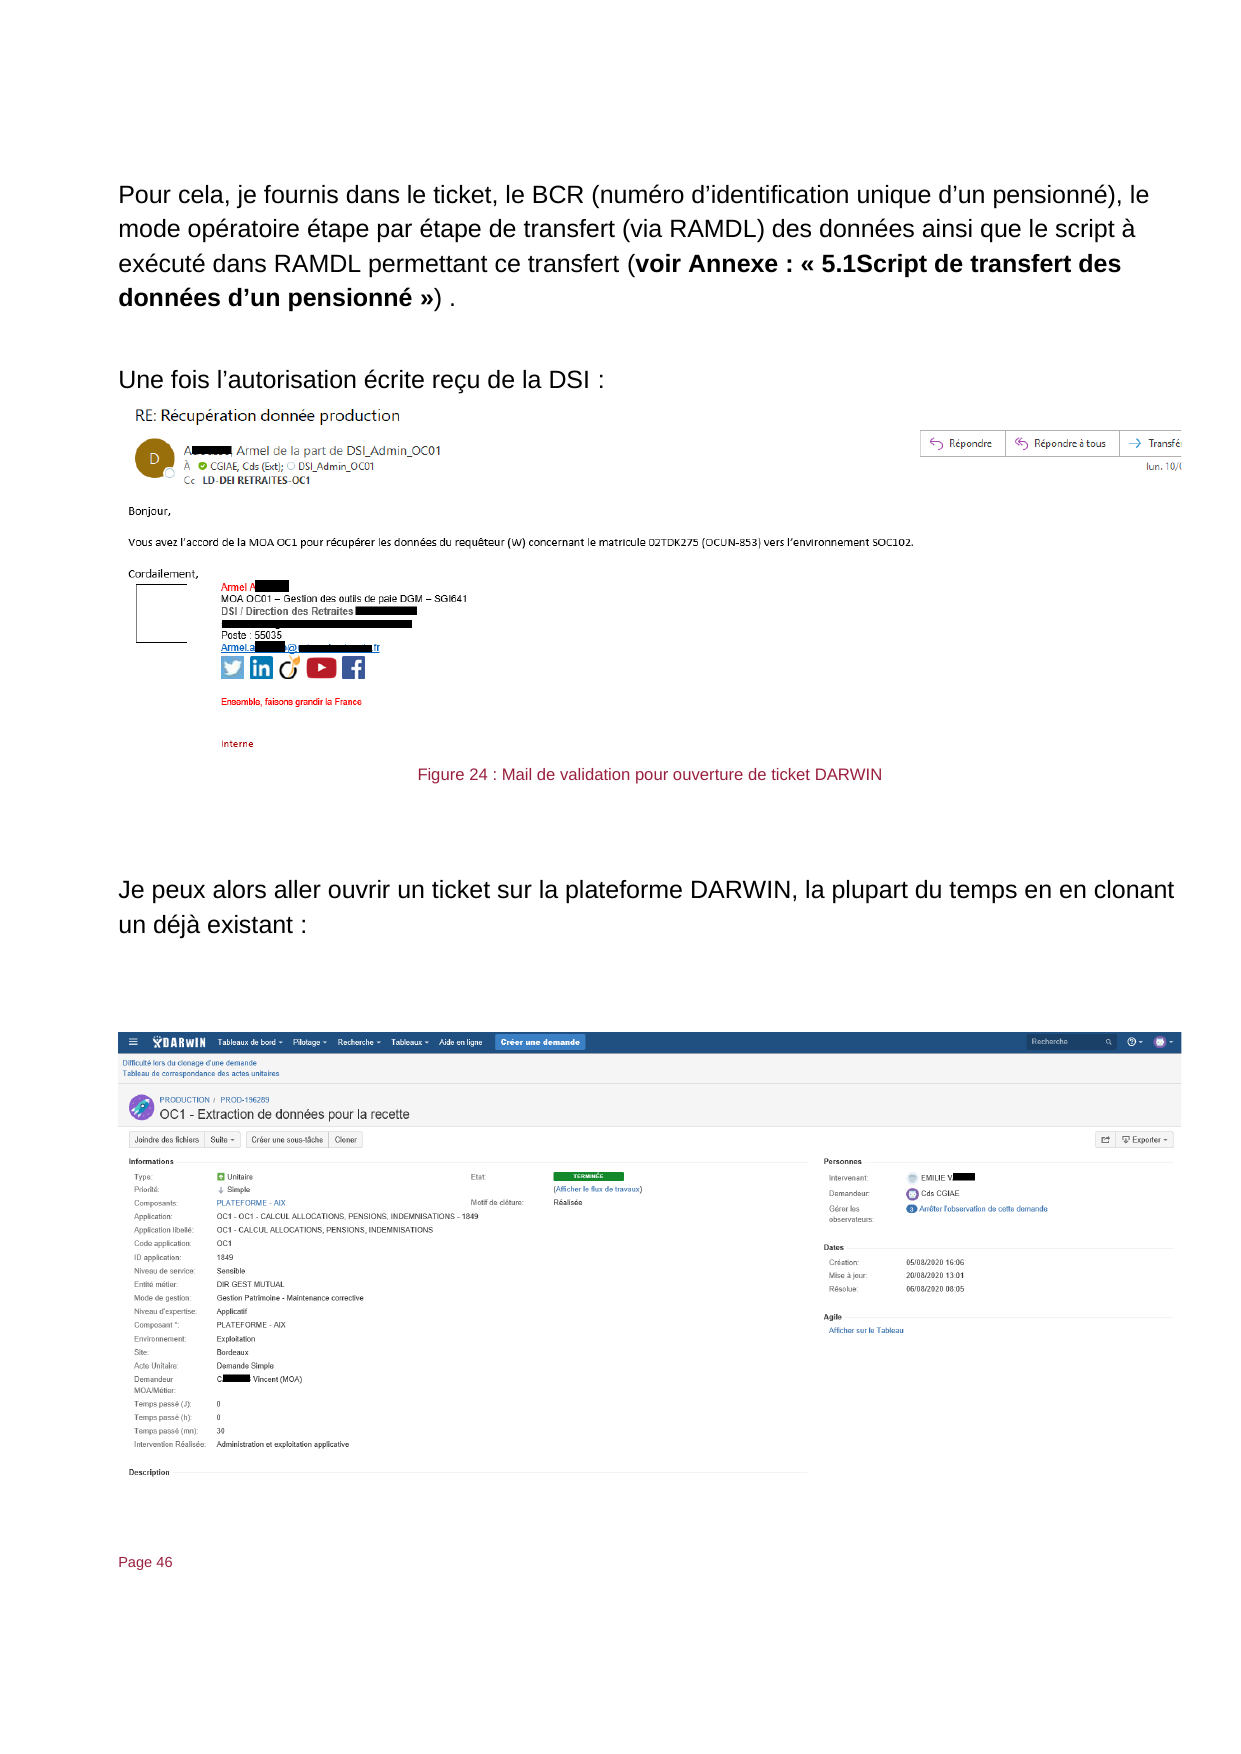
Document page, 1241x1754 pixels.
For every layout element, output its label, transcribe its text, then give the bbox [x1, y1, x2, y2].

picture [118, 1032, 1182, 1481]
text Je peux alors aller ouvrir un ticket sur la plateforme DARWIN, la plupart du temps en en clonant un déjà existant : [118, 875, 1181, 938]
picture [118, 405, 1182, 755]
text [118, 180, 1181, 312]
text Figure 24 : Mail de validation pour ouverture de ticket DARWIN [118, 765, 1181, 784]
text Une fois l’autorisation écrite reçu de la DSI : [118, 365, 1181, 394]
